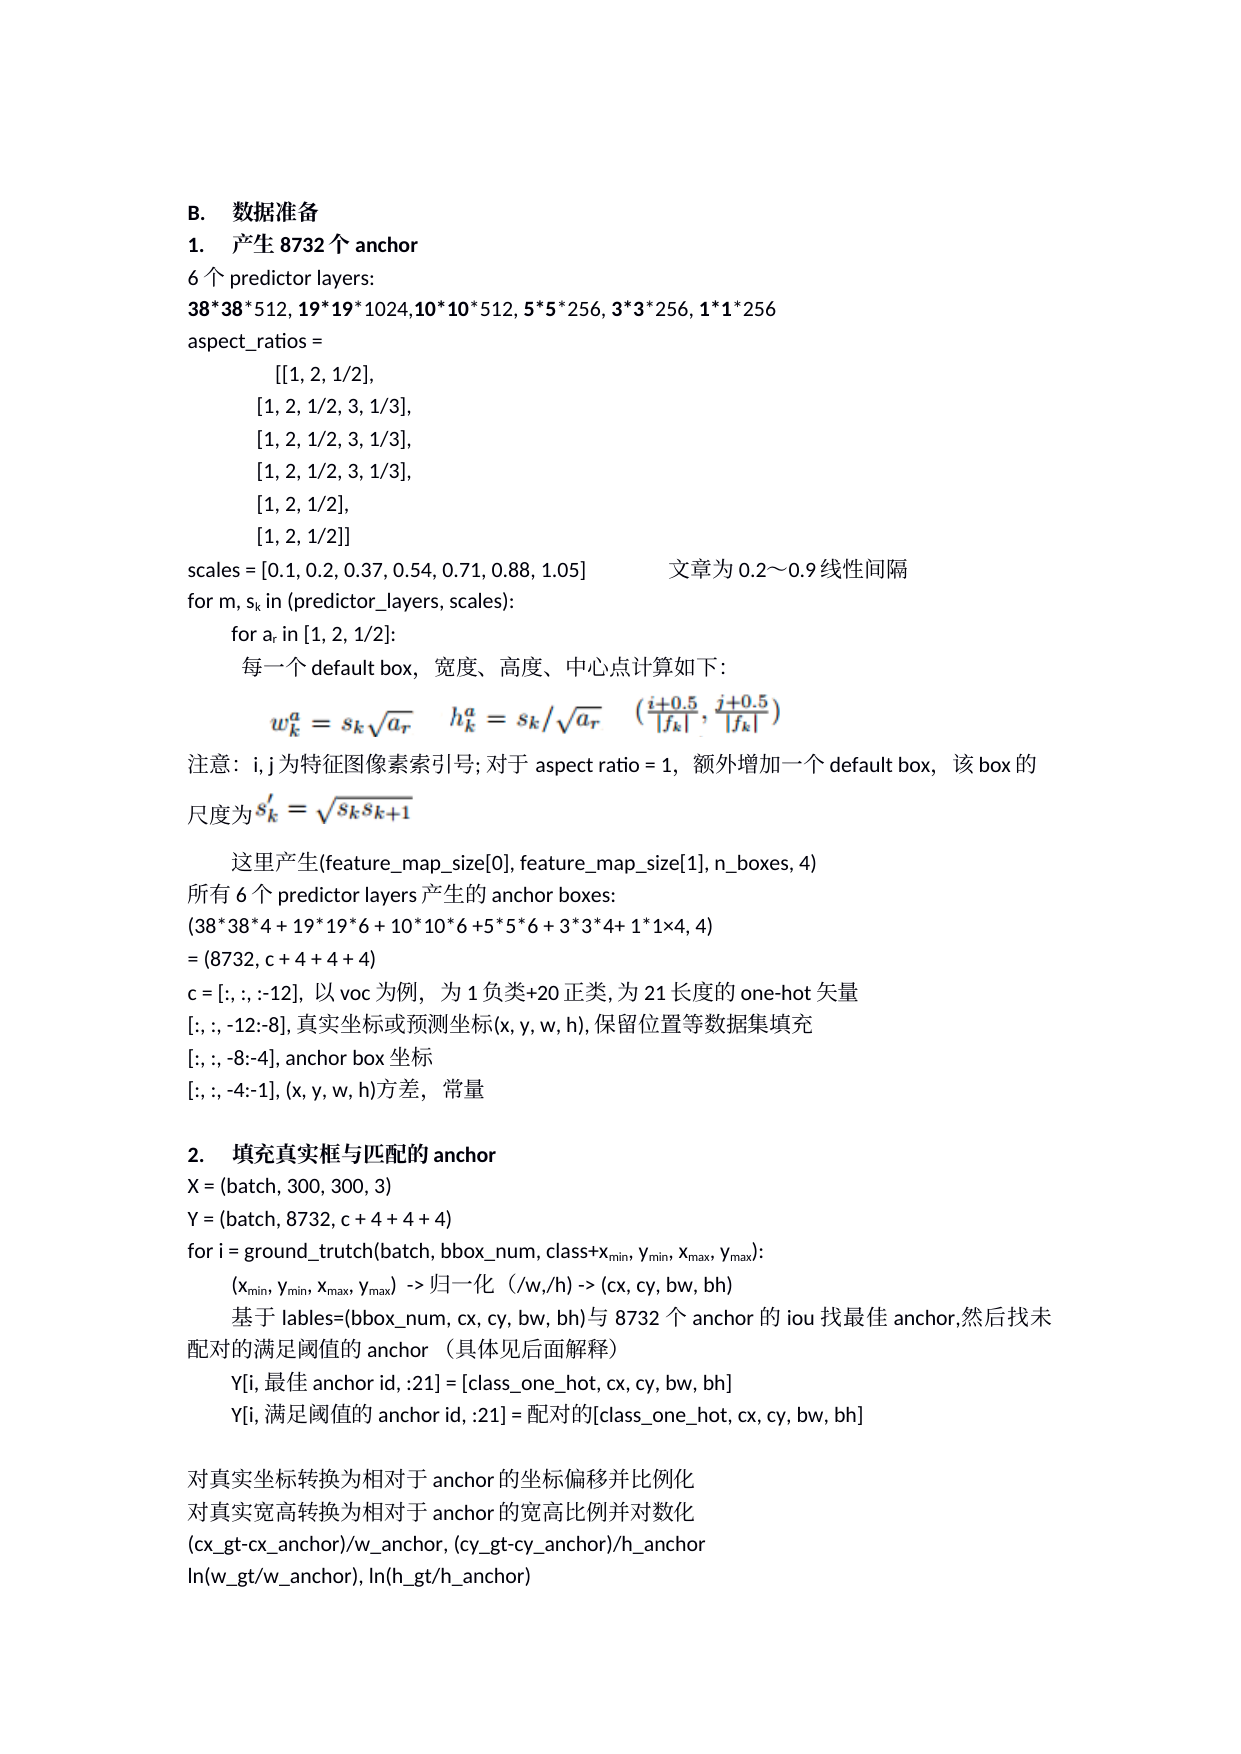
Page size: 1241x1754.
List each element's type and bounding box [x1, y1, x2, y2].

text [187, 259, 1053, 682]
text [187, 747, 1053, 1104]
picture [231, 692, 805, 737]
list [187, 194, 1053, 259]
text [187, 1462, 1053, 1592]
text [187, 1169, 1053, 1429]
picture [253, 793, 424, 824]
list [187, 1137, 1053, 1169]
